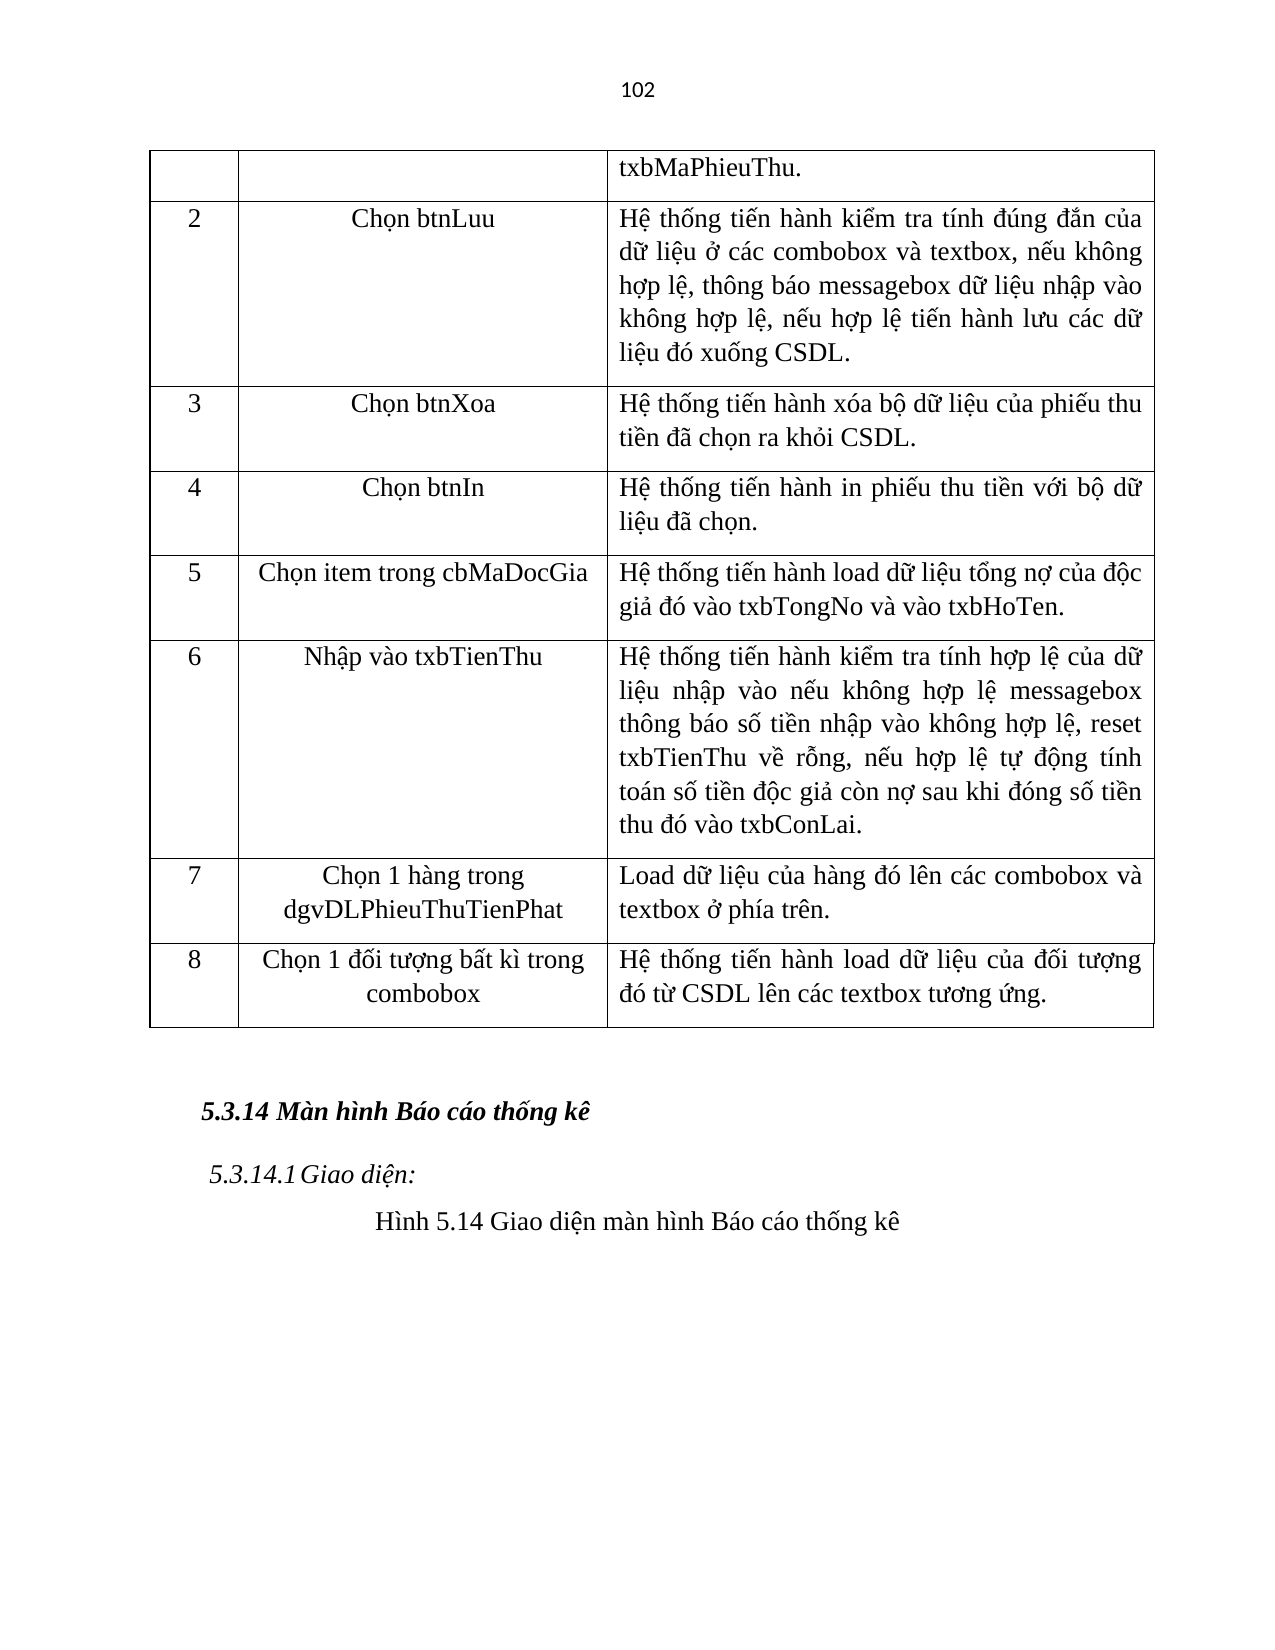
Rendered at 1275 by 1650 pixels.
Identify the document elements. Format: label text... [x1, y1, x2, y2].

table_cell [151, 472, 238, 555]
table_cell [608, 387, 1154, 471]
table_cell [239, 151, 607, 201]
subtitle Giao diện: [209, 1158, 1125, 1190]
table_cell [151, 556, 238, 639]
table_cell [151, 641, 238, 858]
text Hình 5.14 Giao diện màn hình Báo cáo thống kê [150, 1205, 1125, 1236]
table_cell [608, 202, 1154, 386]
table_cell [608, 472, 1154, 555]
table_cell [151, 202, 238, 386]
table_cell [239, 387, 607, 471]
list Màn hình Báo cáo thống kê [201, 1095, 1125, 1126]
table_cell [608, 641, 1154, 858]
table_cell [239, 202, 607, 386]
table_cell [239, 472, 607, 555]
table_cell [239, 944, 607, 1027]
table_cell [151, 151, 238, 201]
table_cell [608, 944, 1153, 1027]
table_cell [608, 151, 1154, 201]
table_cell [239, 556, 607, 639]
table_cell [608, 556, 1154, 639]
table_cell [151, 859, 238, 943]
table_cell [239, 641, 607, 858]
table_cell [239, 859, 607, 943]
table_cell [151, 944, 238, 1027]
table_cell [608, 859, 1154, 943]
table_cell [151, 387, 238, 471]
